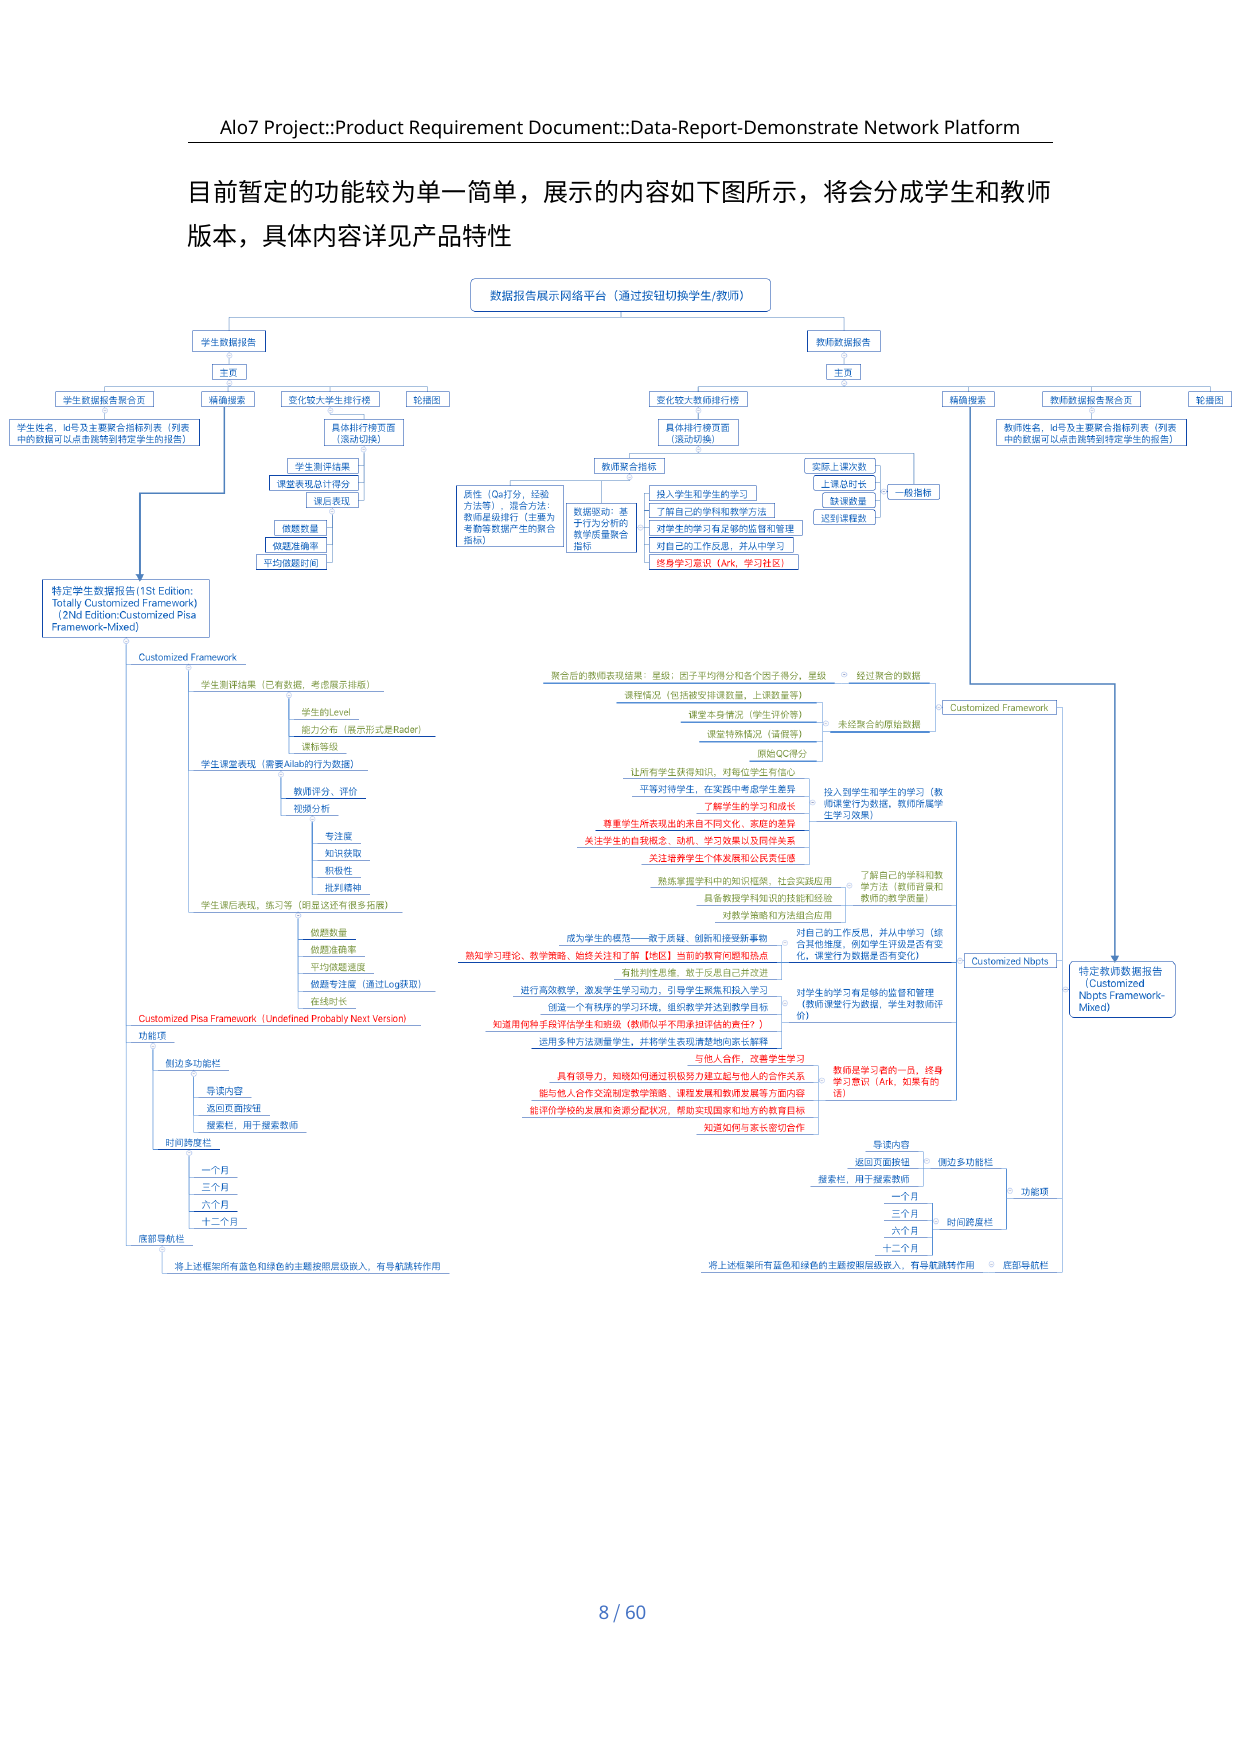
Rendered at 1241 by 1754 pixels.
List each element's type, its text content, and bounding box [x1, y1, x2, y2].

text 目前暂定的功能较为单一简单，展示的内容如下图所示，将会分成学生和教师版本，具体内容详见产品特性 [187, 169, 1053, 257]
picture [0, 269, 1241, 1282]
